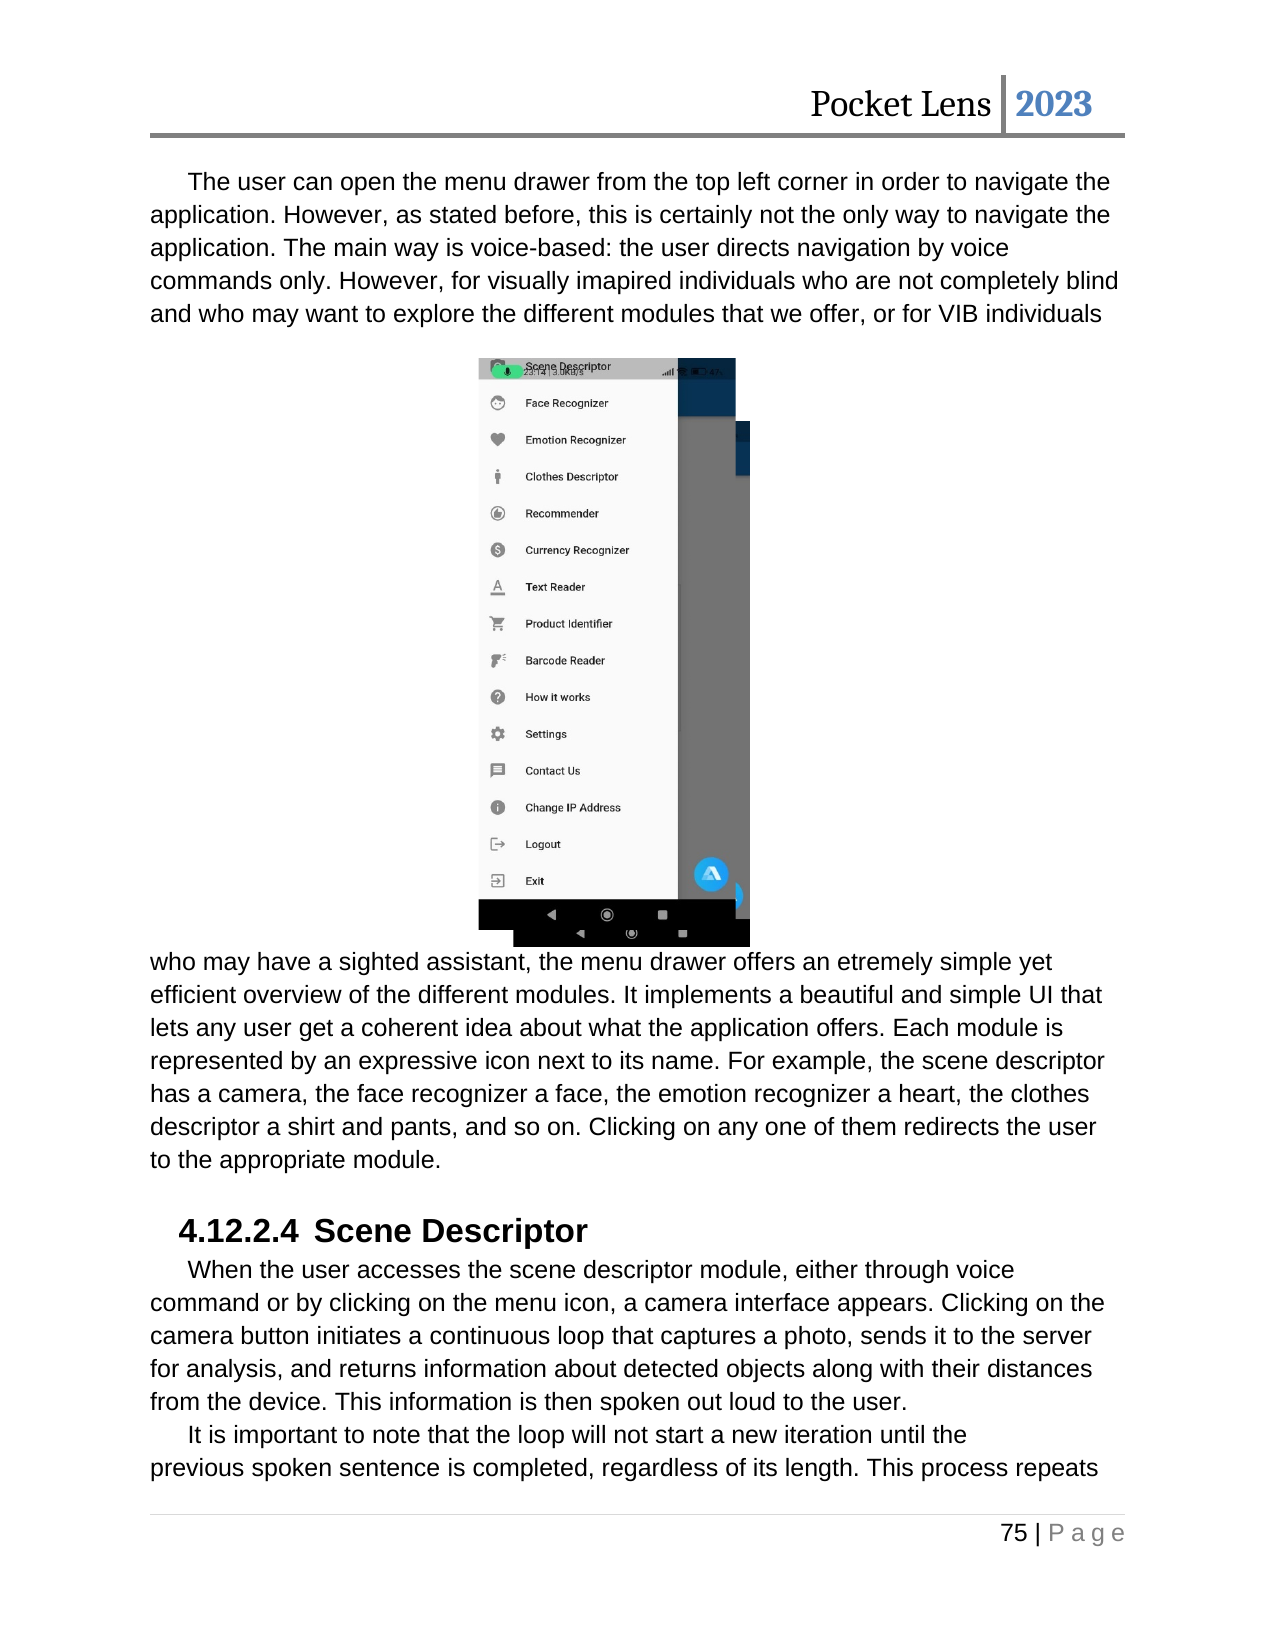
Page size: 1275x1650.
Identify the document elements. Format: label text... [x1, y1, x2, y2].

subtitle Scene Descriptor [299, 1211, 1125, 1249]
picture [478, 358, 750, 947]
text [150, 1420, 1125, 1482]
text When the user accesses the scene descriptor module, either through voice command or by clicking on the menu icon, a camera interface appears. Clicking on the camera button initiates a continuous loop that captures a photo, sends it to the server for analysis, and returns information about detected objects along with their distances from the device. This information is then spoken out loud to the user. [150, 1255, 1125, 1416]
text The user can open the menu drawer from the top left corner in order to navigate the application. However, as stated before, this is certainly not the only way to navigate the application. The main way is voice-based: the user directs navigation by voice commands only. However, for visually imapired individuals who are not completely blind and who may want to explore the different modules that we offer, or for VIB individuals who may have a sighted assistant, the menu drawer offers an etremely simple yet efficient overview of the different modules. It implements a beautiful and simple UI that lets any user get a coherent idea about what the application offers. Each module is represented by an expressive icon next to its name. For example, the scene descriptor has a camera, the face recognizer a face, the emotion recognizer a heart, the clothes descriptor a shirt and pants, and so on. Clicking on any one of them redirects the user to the appropriate module. [150, 167, 1125, 1174]
